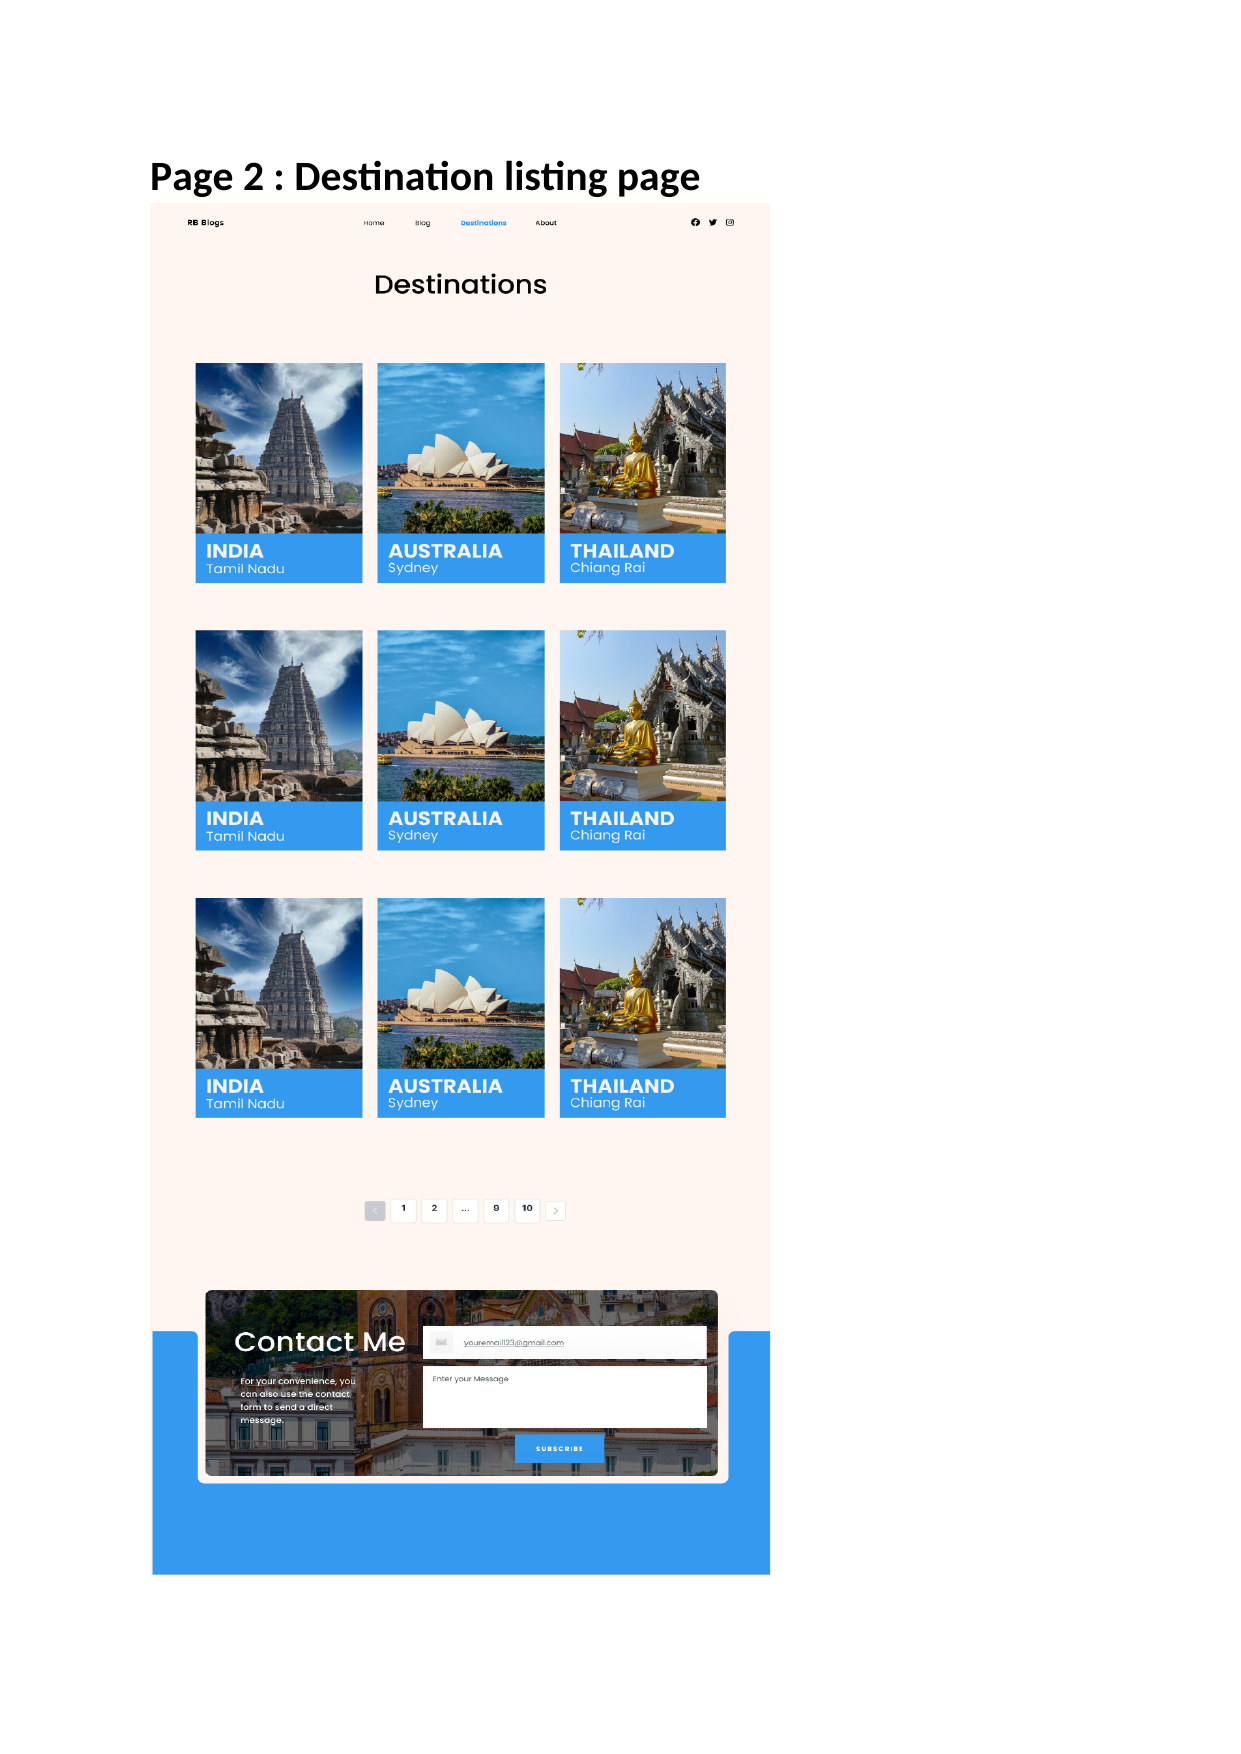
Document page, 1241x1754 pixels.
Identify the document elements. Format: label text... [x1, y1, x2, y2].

picture [150, 203, 771, 1577]
